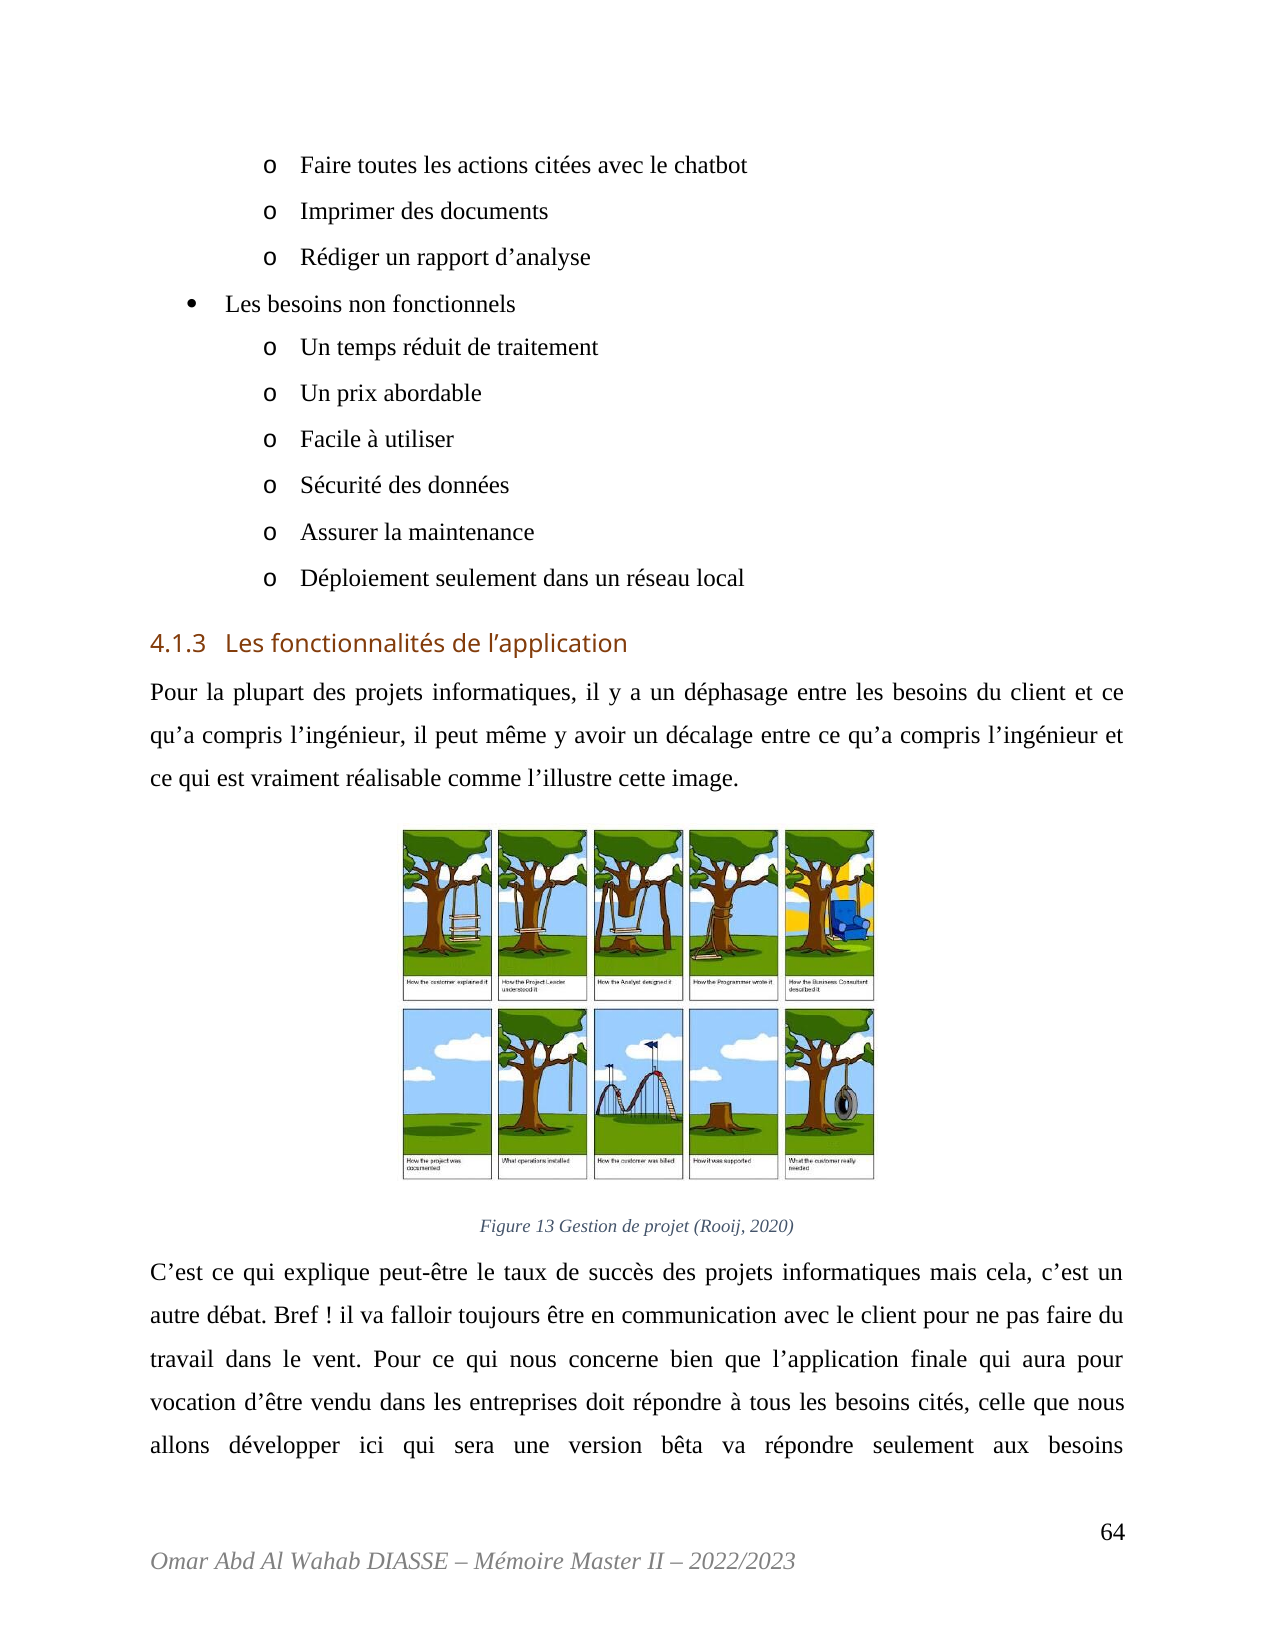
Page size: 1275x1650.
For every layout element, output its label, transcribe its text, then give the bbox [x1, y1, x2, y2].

list Les besoins non fonctionnels [187, 289, 1125, 317]
list Rédiger un rapport d’analyse [262, 242, 1125, 273]
subtitle Les fonctionnalités de l’application [150, 626, 1125, 660]
picture [396, 823, 879, 1184]
list Assurer la maintenance [262, 517, 1125, 548]
list Déploiement seulement dans un réseau local [262, 563, 1125, 594]
list Un temps réduit de traitement [262, 332, 1125, 363]
text Pour la plupart des projets informatiques, il y a un déphasage entre les besoins du client et ce qu’a compris l’ingénieur, il peut même y avoir un décalage entre ce qu’a compris l’ingénieur et ce qui est vraiment réalisable comme l’illustre cette image. [150, 677, 1125, 792]
text Figure 13 Gestion de projet [150, 1215, 1125, 1237]
list Facile à utiliser [262, 424, 1125, 455]
list Un prix abordable [262, 378, 1125, 409]
list Sécurité des données [262, 471, 1125, 501]
list Imprimer des documents [262, 196, 1125, 227]
list Faire toutes les actions citées avec le chatbot [262, 150, 1125, 181]
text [150, 1257, 1125, 1459]
